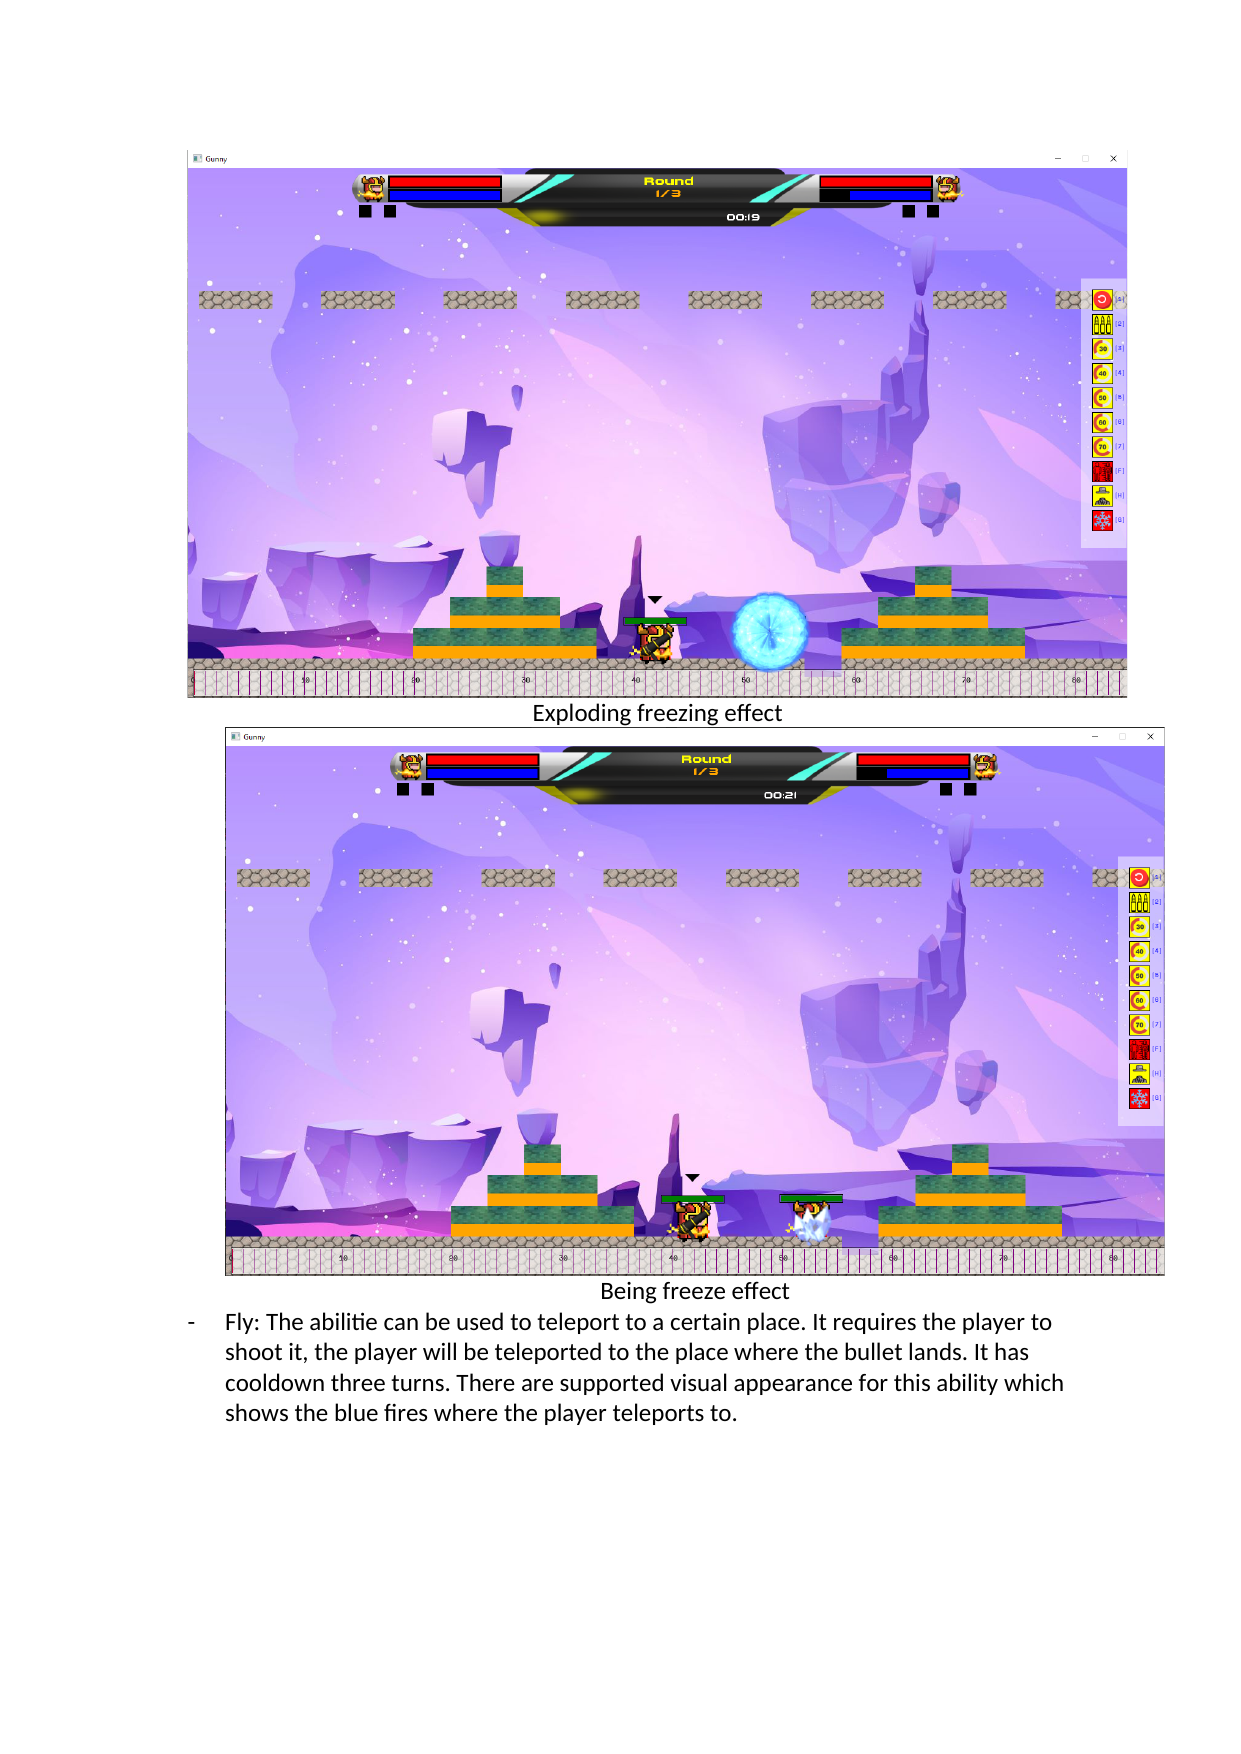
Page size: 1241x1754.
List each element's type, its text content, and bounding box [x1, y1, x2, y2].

list Exploding freezing effect [225, 698, 1090, 727]
picture [225, 727, 1165, 1276]
list Being freeze effect [300, 1276, 1090, 1306]
picture [187, 150, 1128, 698]
list Fly: The abilitie can be used to teleport to a certain place. It requires the player to shoot it, the player will be teleported to the place where the bullet lands. It has cooldown three turns. There are supported visual appearance for this ability which shows the blue fires where the player teleports to. [187, 1306, 1090, 1428]
